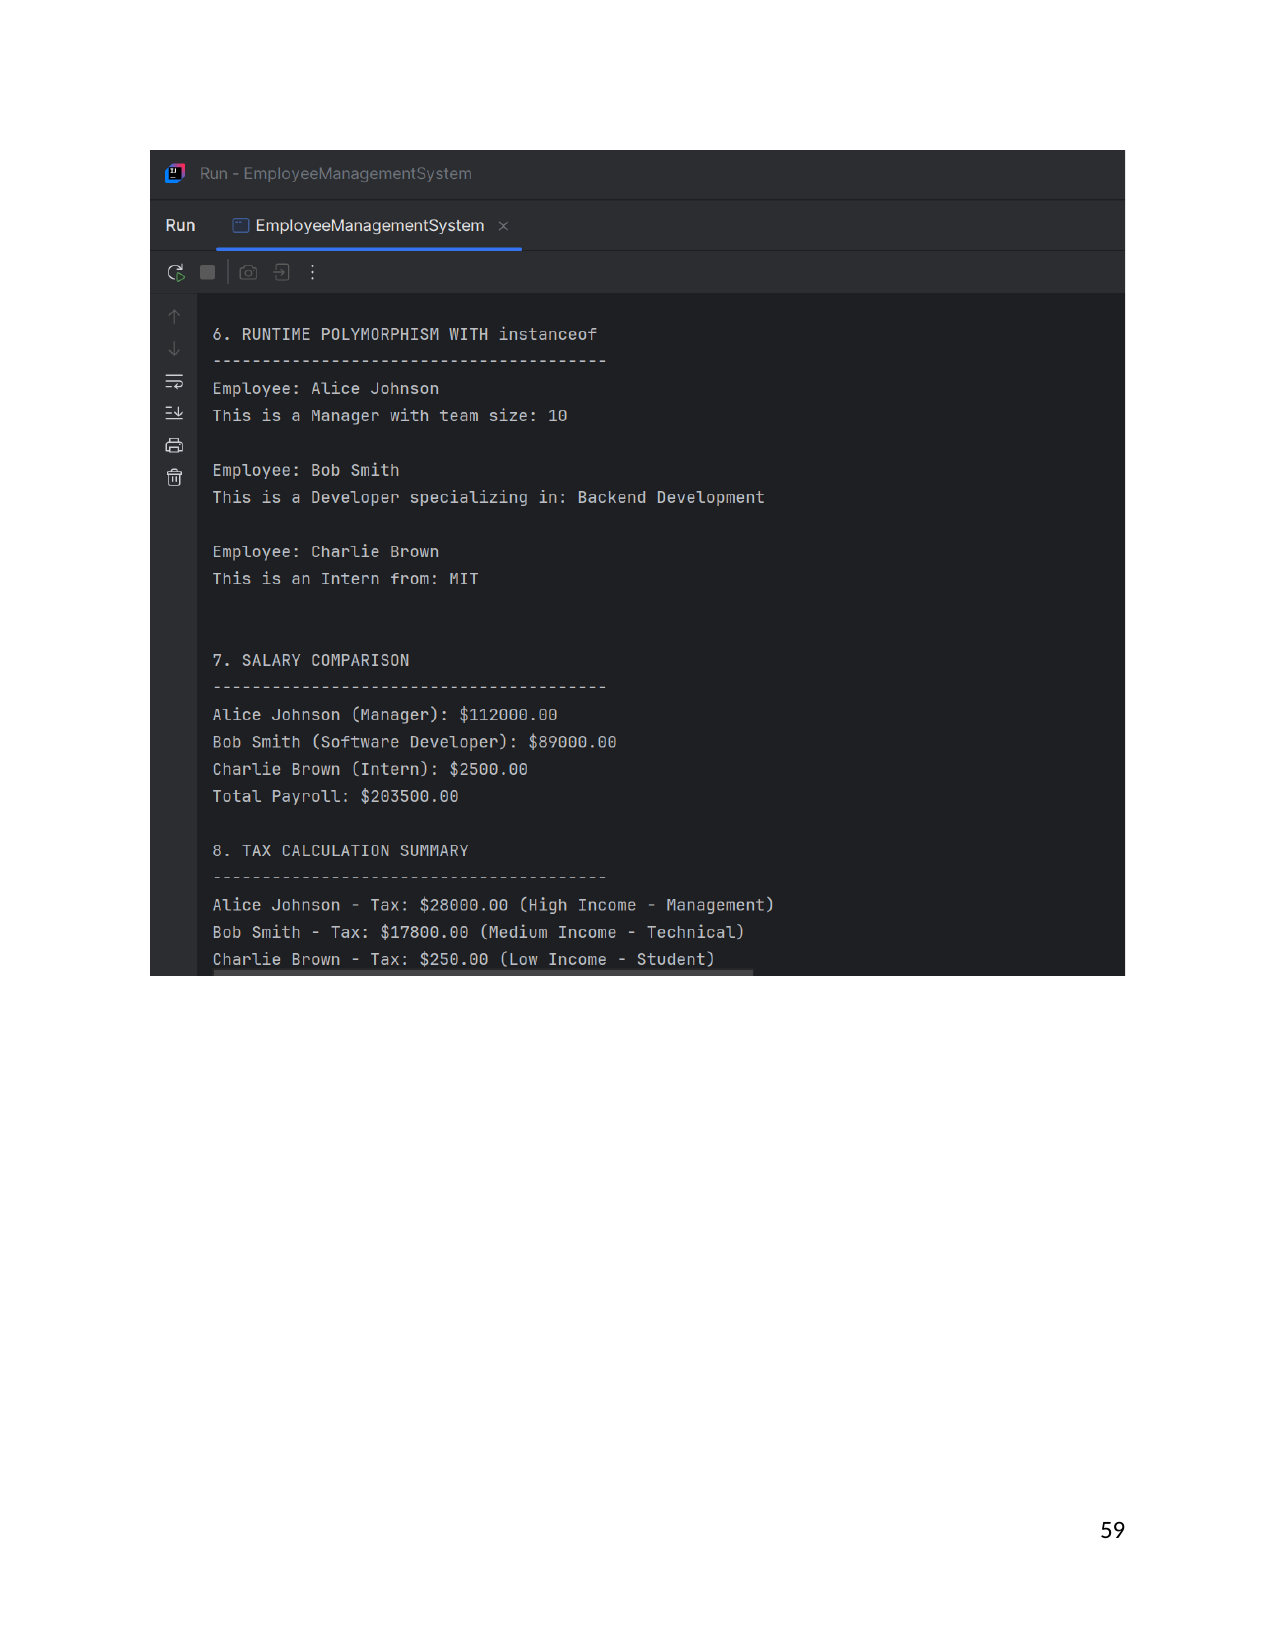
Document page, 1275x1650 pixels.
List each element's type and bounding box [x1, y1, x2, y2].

picture [150, 150, 1125, 976]
